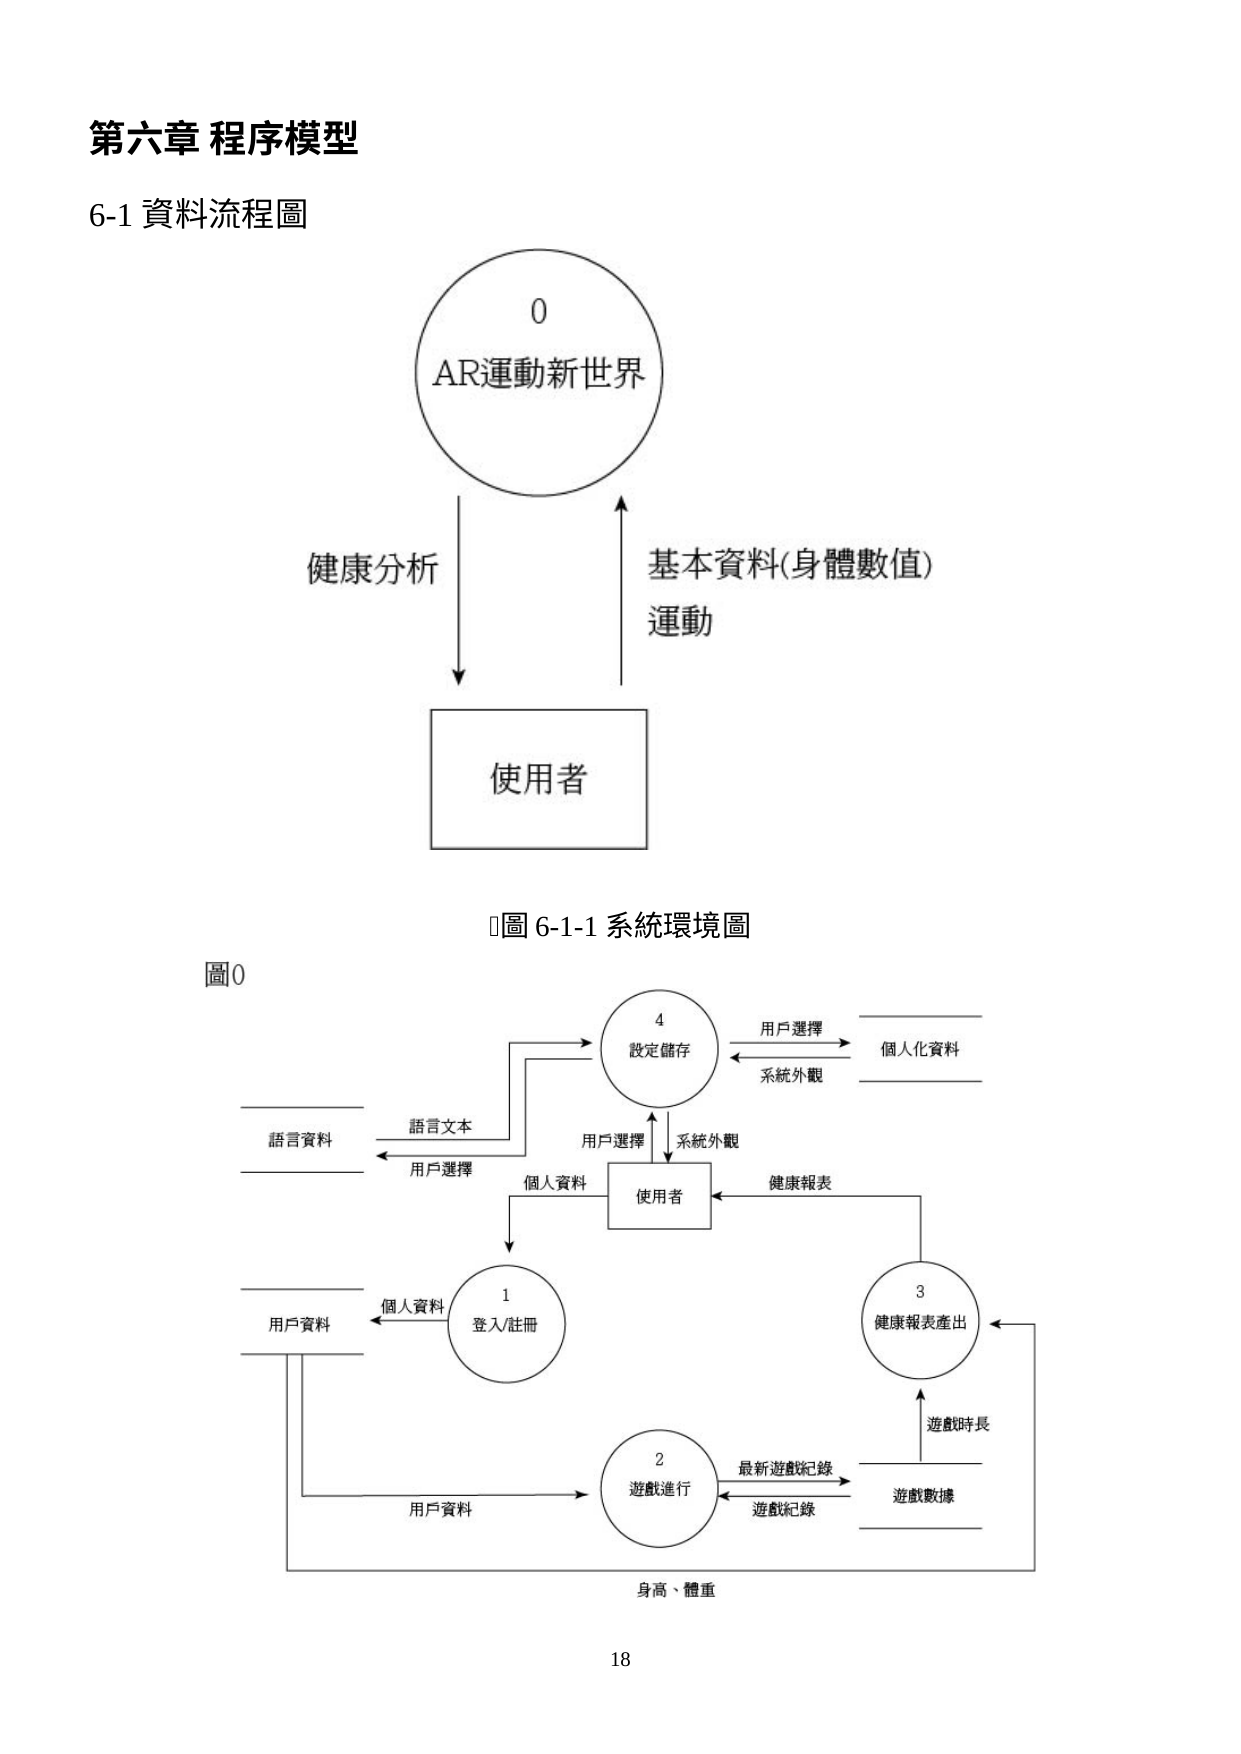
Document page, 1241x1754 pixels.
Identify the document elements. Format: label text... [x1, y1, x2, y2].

text 第六章 程序模型 [89, 99, 1152, 174]
text 圖6-1-1 系統環境圖 [89, 886, 1152, 961]
picture [307, 248, 934, 850]
picture [204, 961, 1036, 1598]
text 6-1 資料流程圖 [89, 174, 1152, 249]
